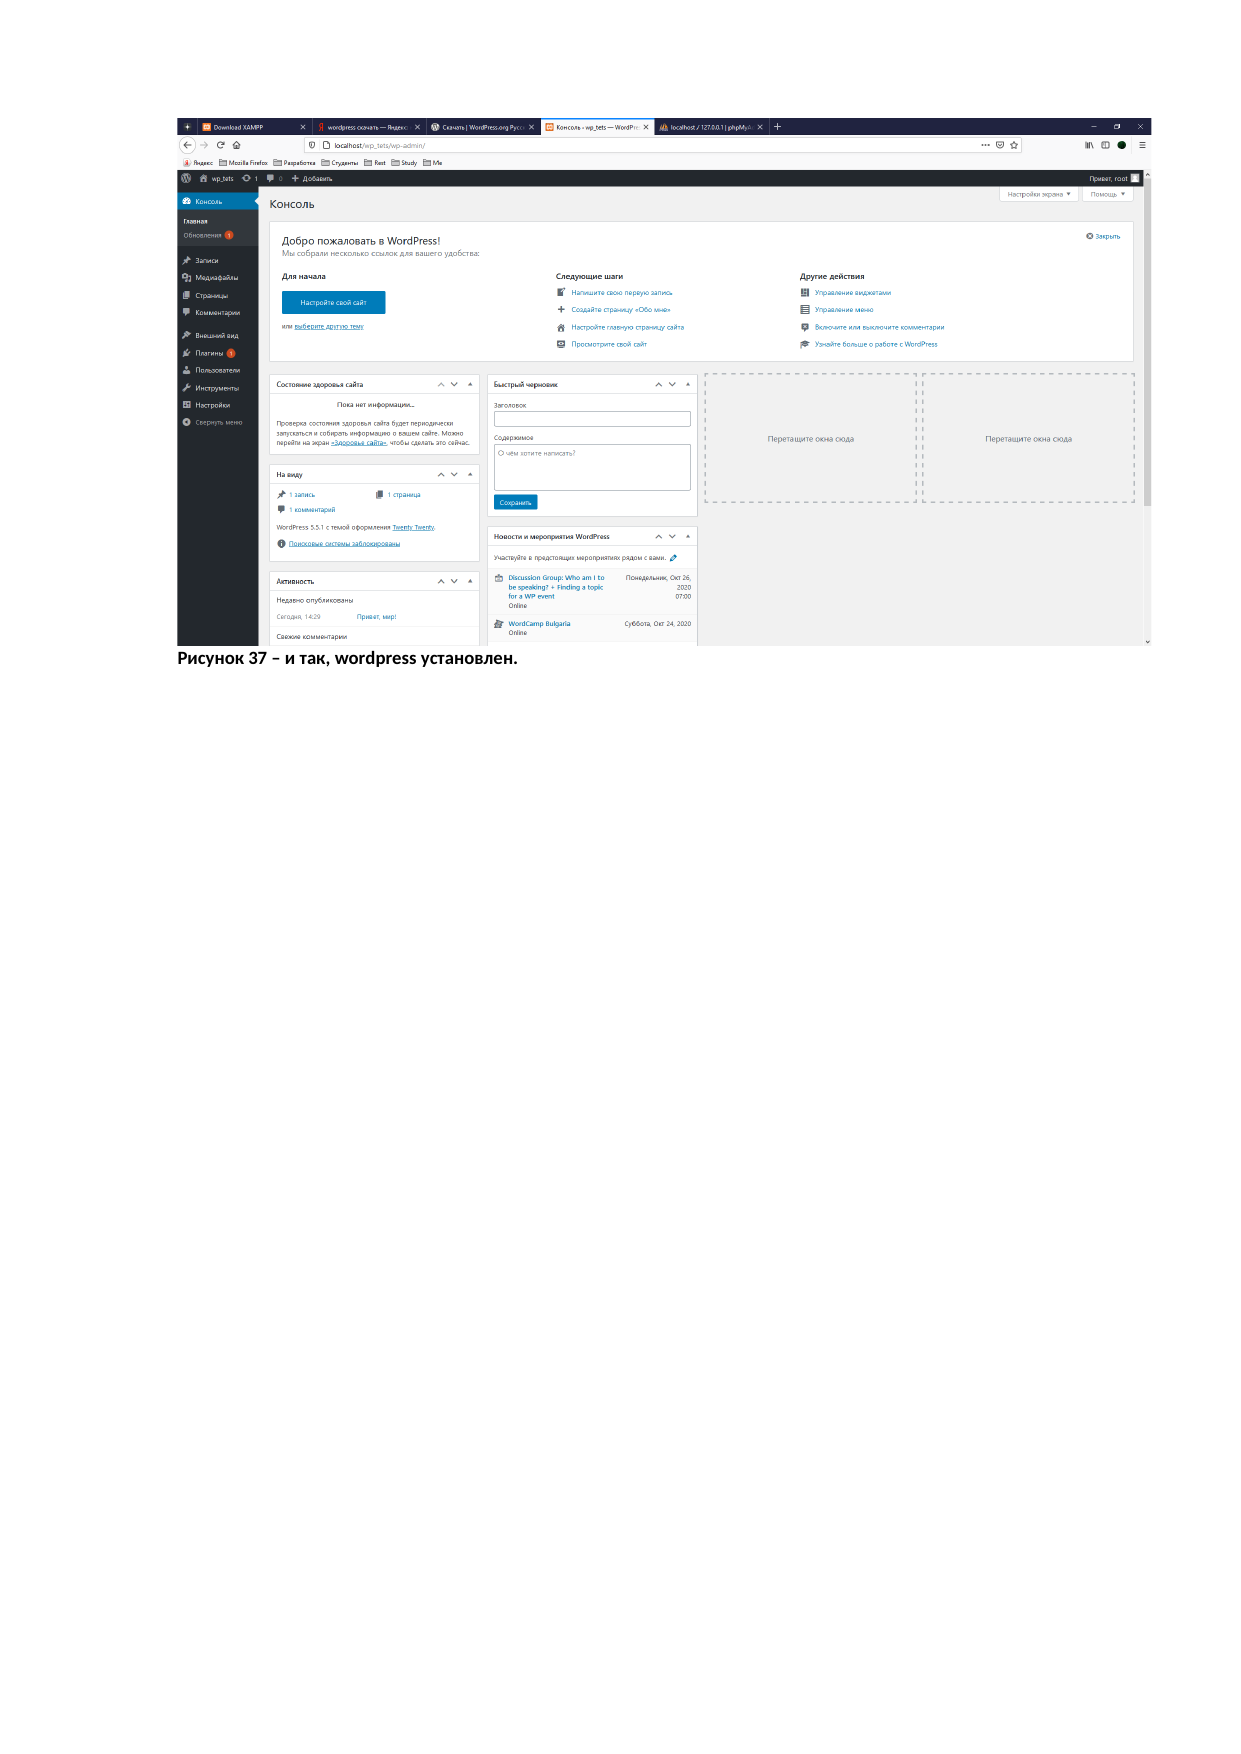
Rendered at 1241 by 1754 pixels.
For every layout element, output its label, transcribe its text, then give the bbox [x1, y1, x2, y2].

text Рисунок 37 – и так, wordpress установлен. [177, 646, 1152, 669]
picture [177, 118, 1152, 646]
